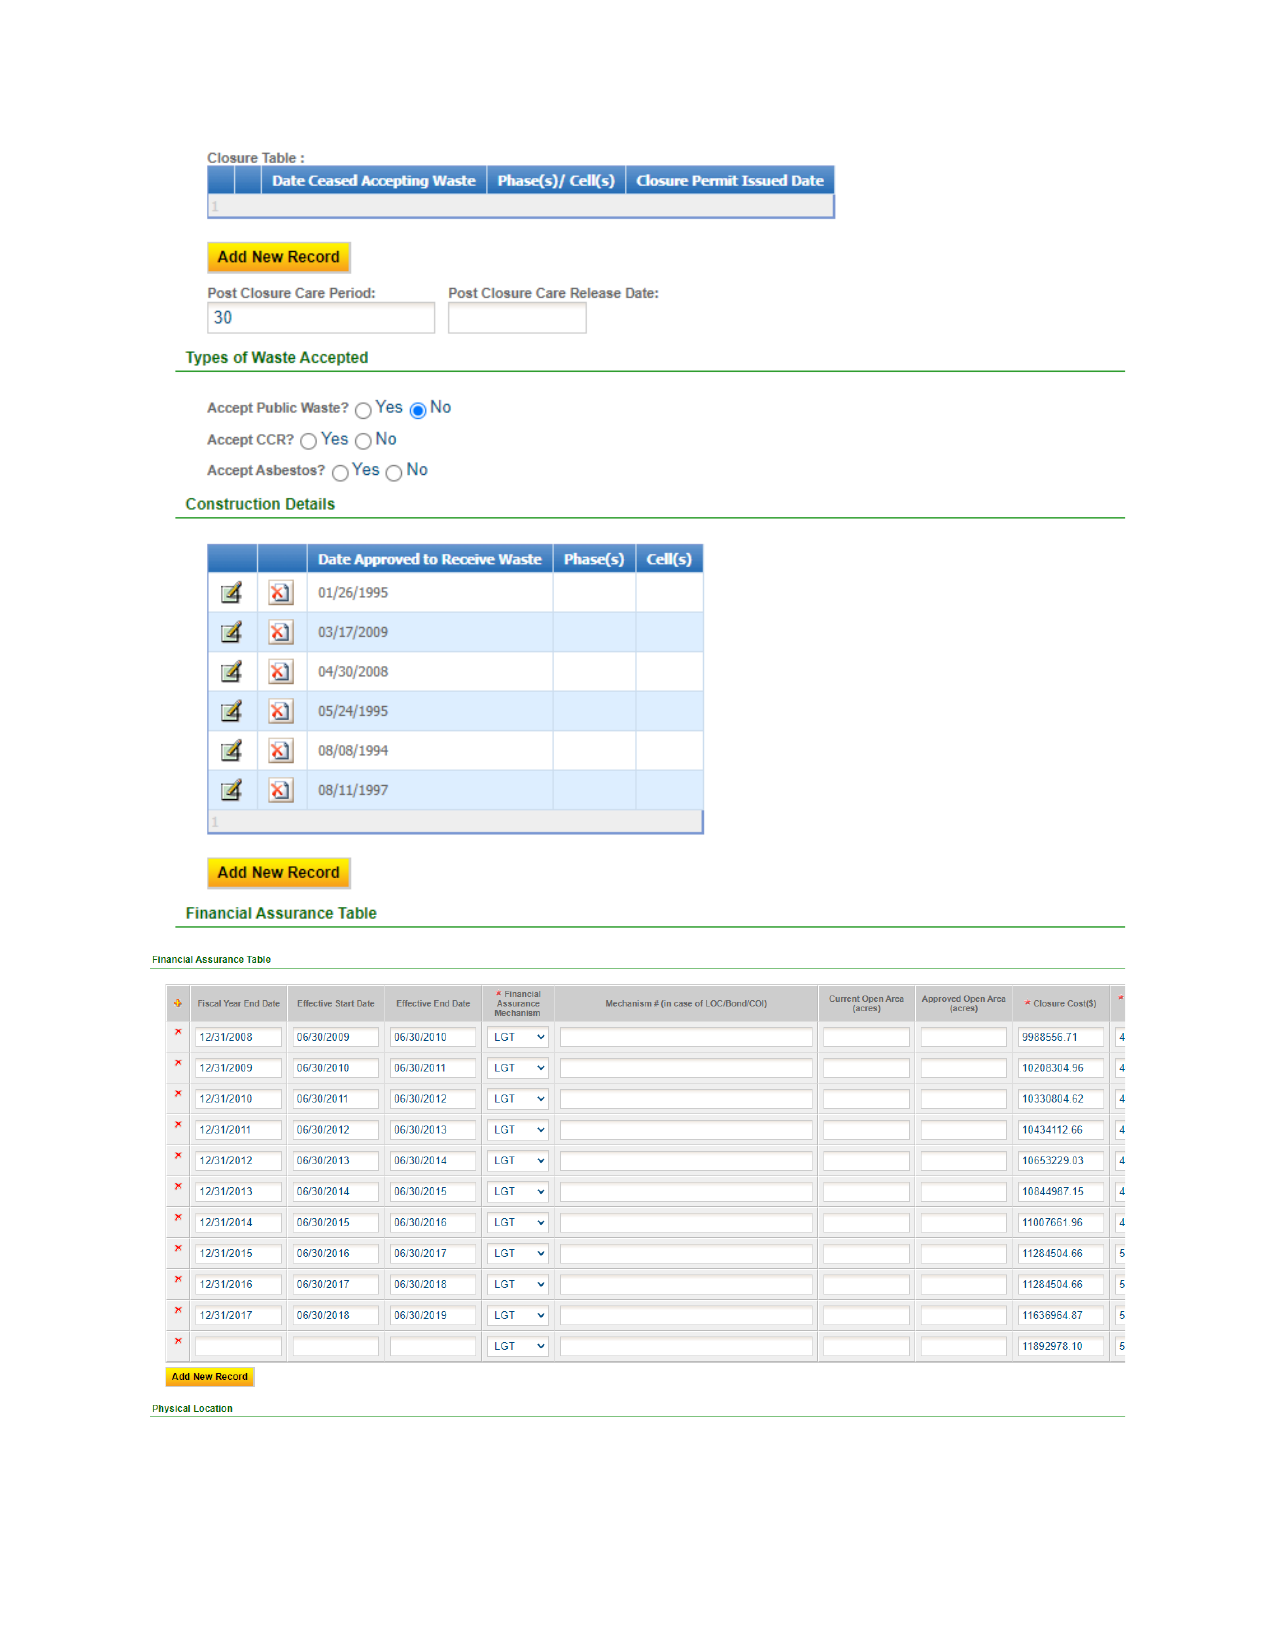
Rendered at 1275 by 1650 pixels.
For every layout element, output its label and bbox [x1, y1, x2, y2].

picture [150, 150, 1125, 929]
picture [150, 953, 1125, 1432]
